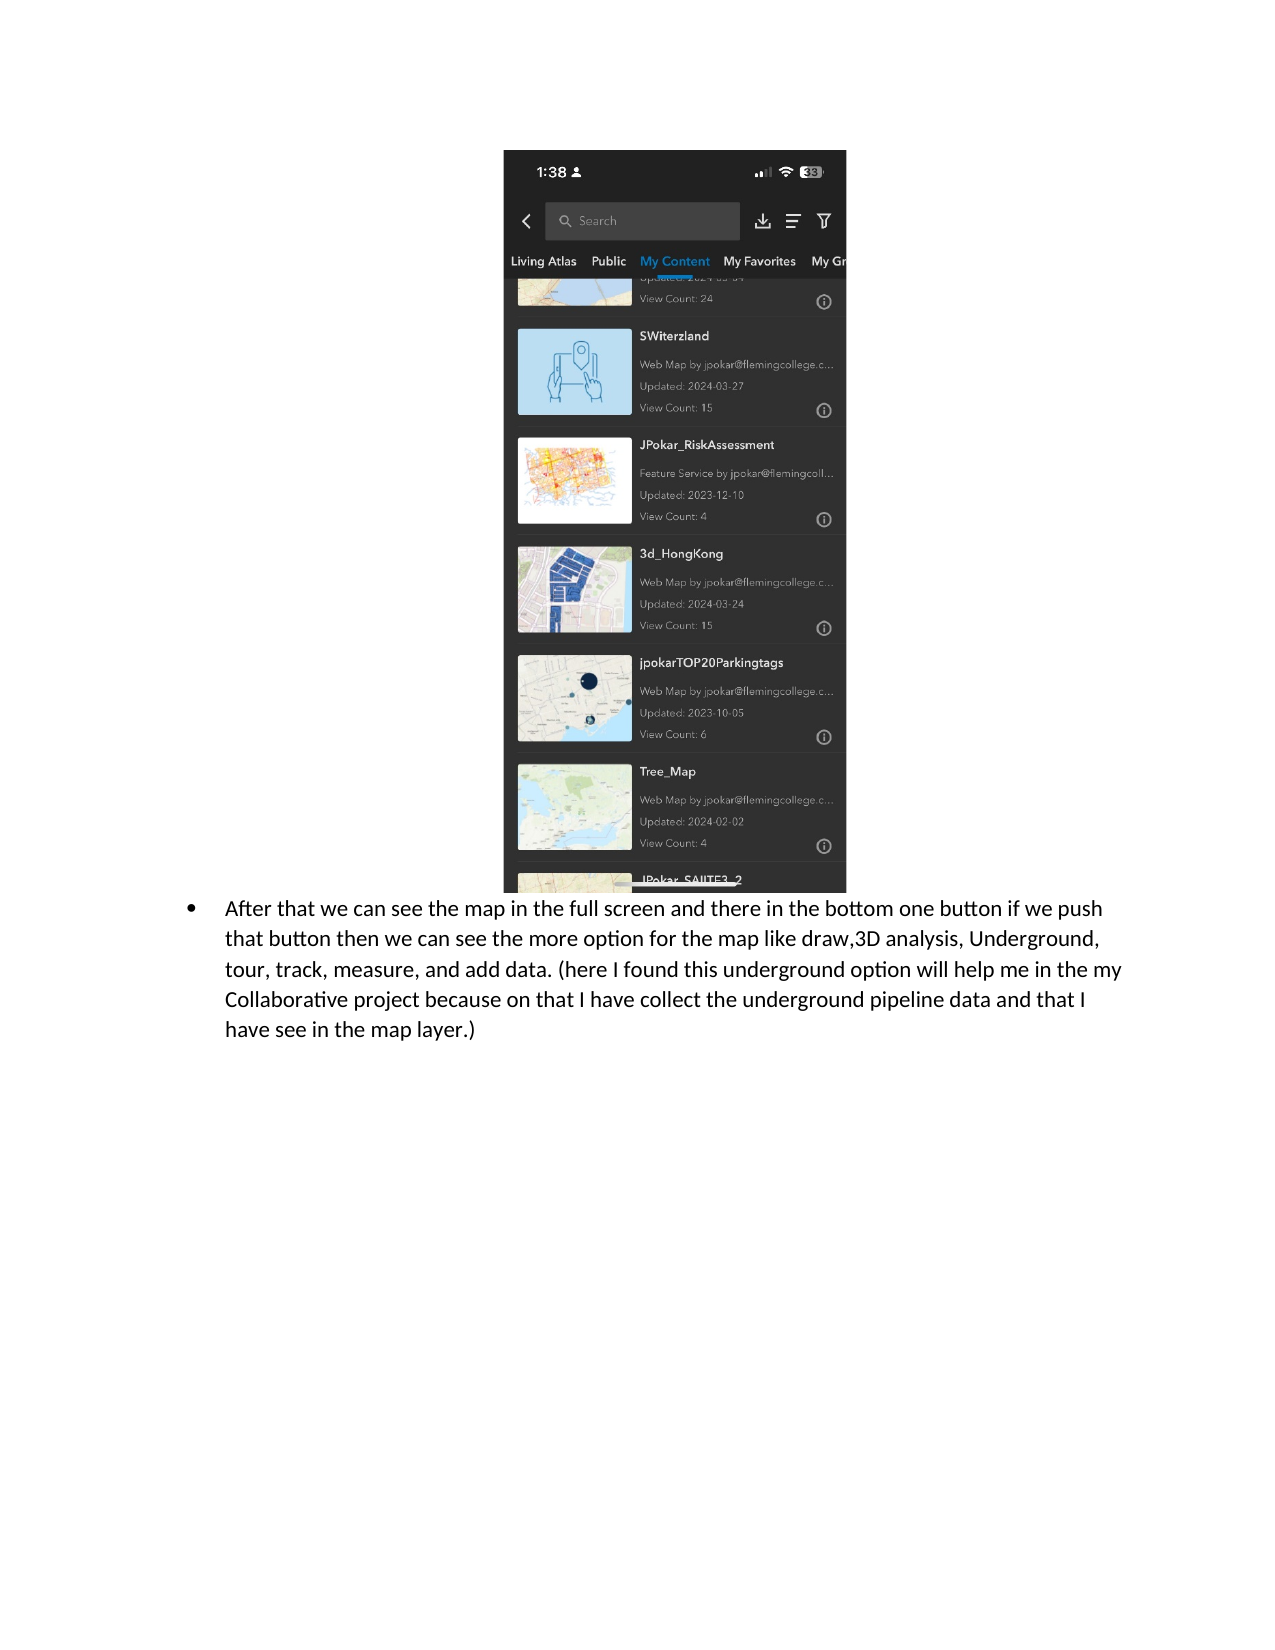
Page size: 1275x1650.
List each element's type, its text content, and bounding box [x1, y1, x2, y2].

list After that we can see the map in the full screen and there in the bottom one button if we push that button then we can see the more option for the map like draw,3D analysis, Underground, tour, track, measure, and add data. (here I found this underground option will help me in the my Collaborative project because on that I have collect the underground pipeline data and that I have see in the map layer.) [187, 894, 1125, 1043]
picture [503, 150, 847, 893]
